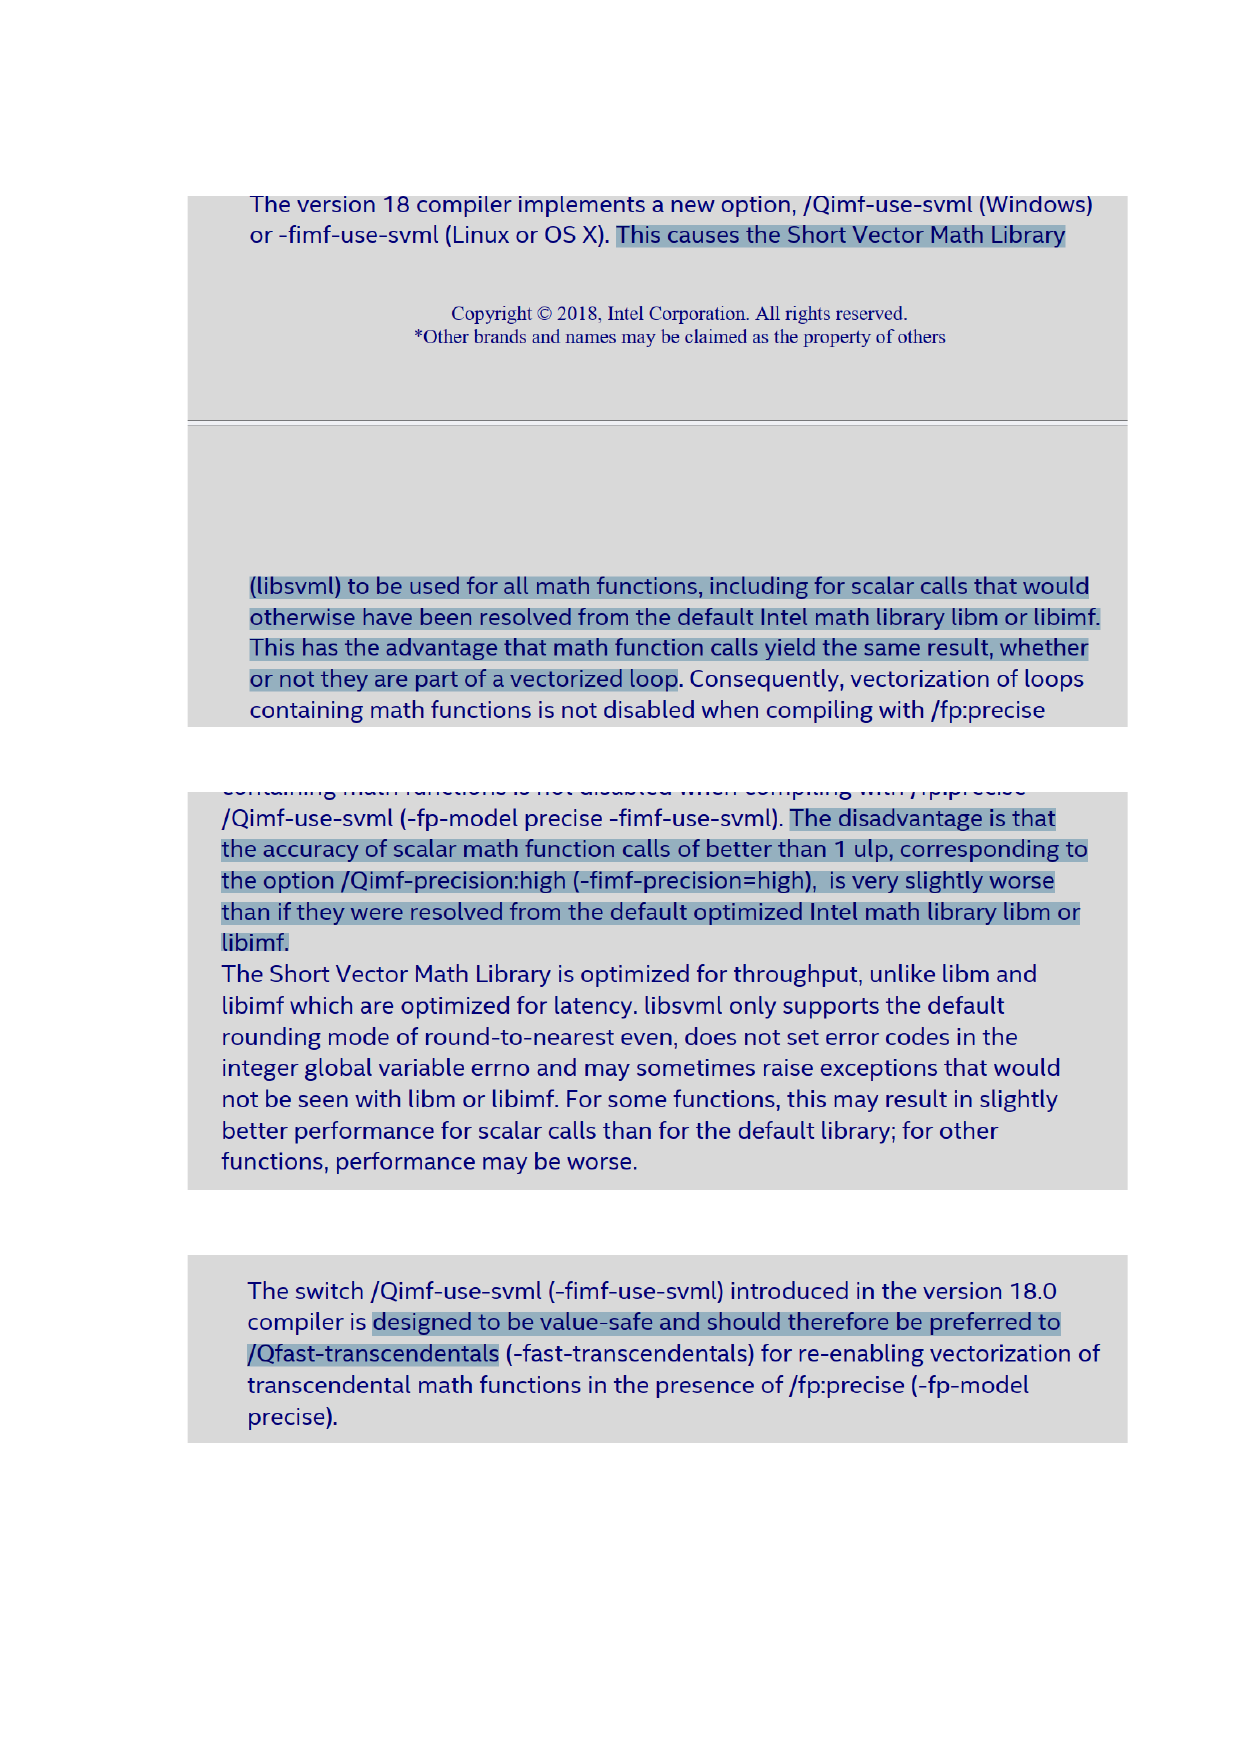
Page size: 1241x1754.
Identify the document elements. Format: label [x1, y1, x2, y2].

picture [187, 196, 1128, 727]
picture [187, 792, 1128, 1190]
picture [187, 1255, 1128, 1443]
